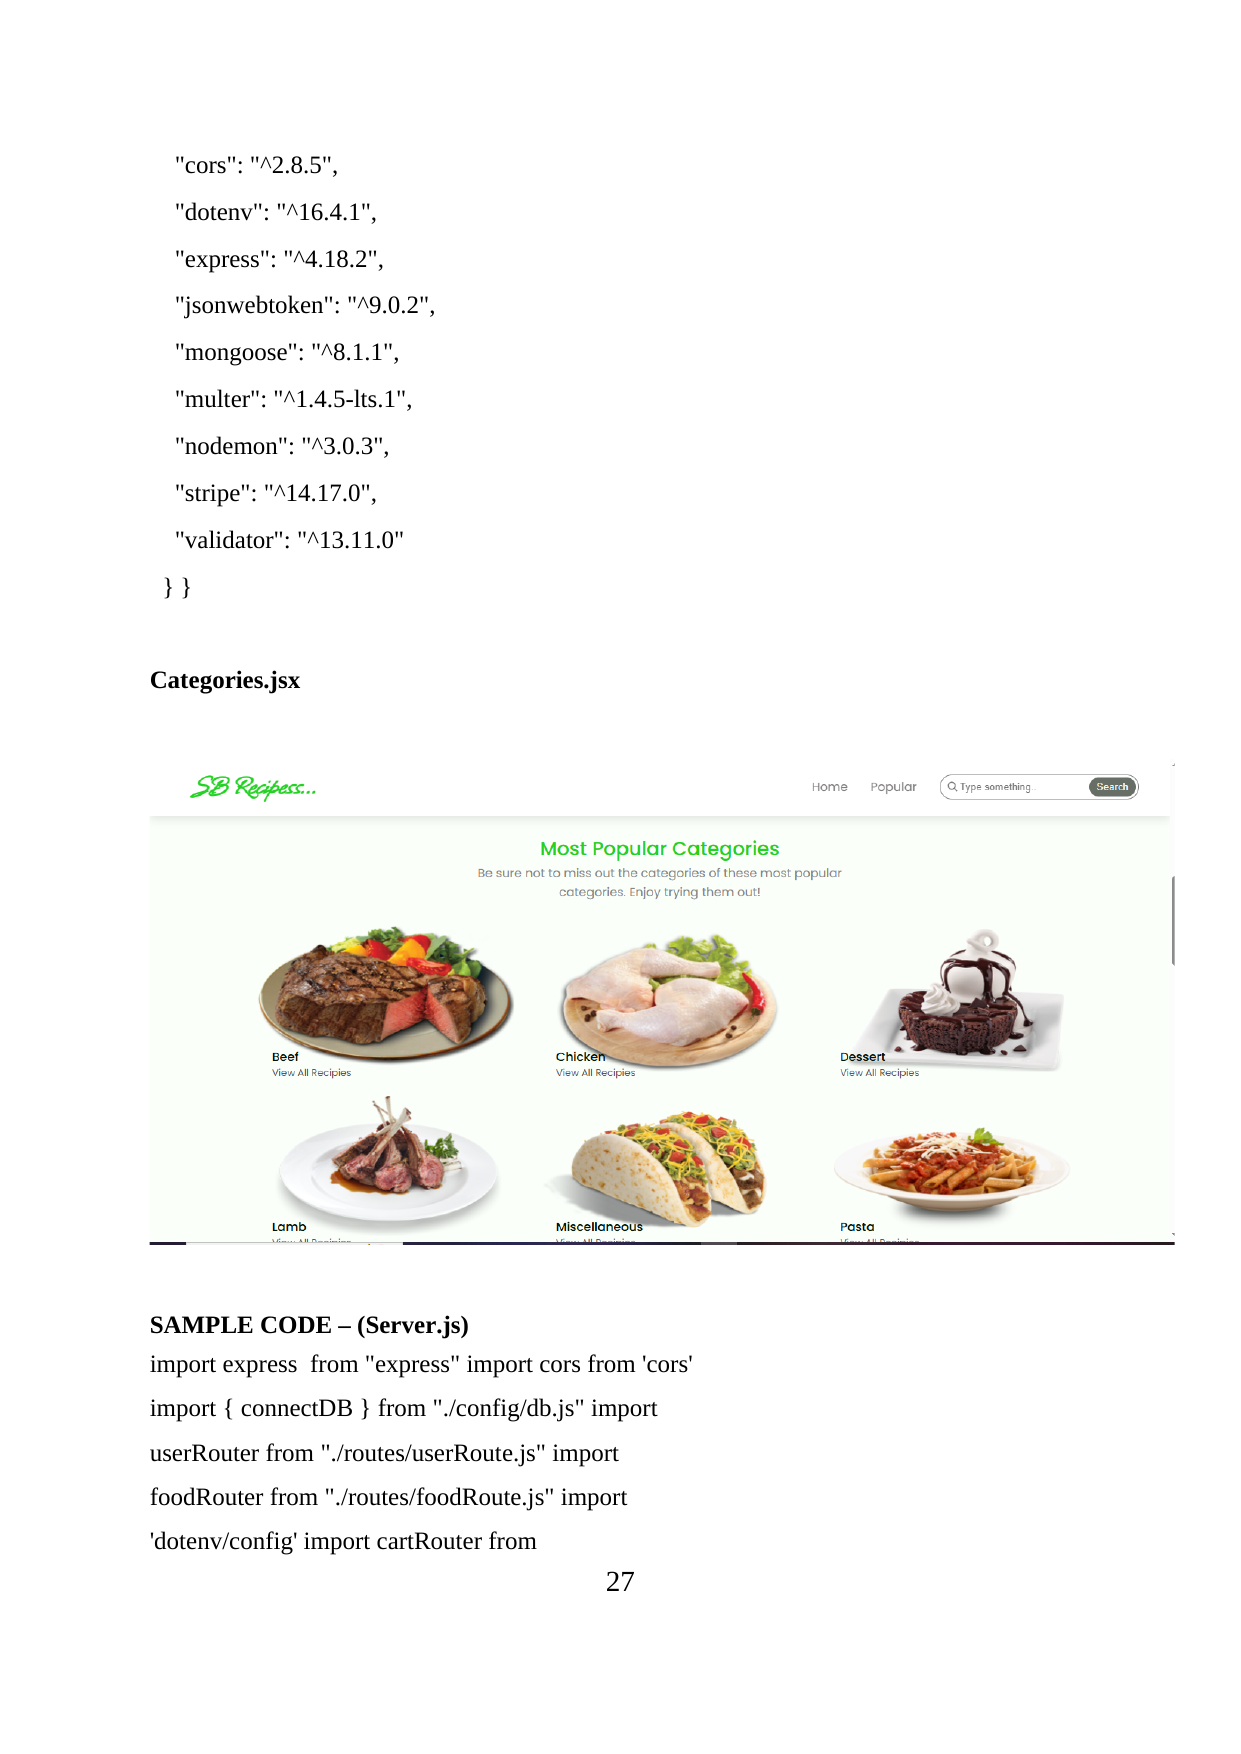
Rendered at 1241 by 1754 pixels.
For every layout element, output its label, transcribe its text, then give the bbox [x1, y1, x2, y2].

text "cors": "^2.8.5", [149, 150, 1099, 179]
text "mongoose": "^8.1.1", [149, 337, 1099, 366]
subtitle SAMPLE CODE – (Server.js) [149, 1310, 1174, 1339]
text "nodemon": "^3.0.3", [149, 431, 1099, 460]
text "validator": "^13.11.0" [149, 525, 1099, 554]
text "multer": "^1.4.5-lts.1", [149, 384, 1099, 413]
text } } [149, 572, 1099, 601]
picture [149, 759, 1175, 1245]
text Categories.jsx [149, 666, 1099, 694]
text "dotenv": "^16.4.1", [149, 197, 1099, 226]
text "jsonwebtoken": "^9.0.2", [149, 291, 1099, 319]
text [149, 1349, 724, 1555]
text "express": "^4.18.2", [149, 244, 1099, 272]
text "stripe": "^14.17.0", [149, 478, 1099, 507]
